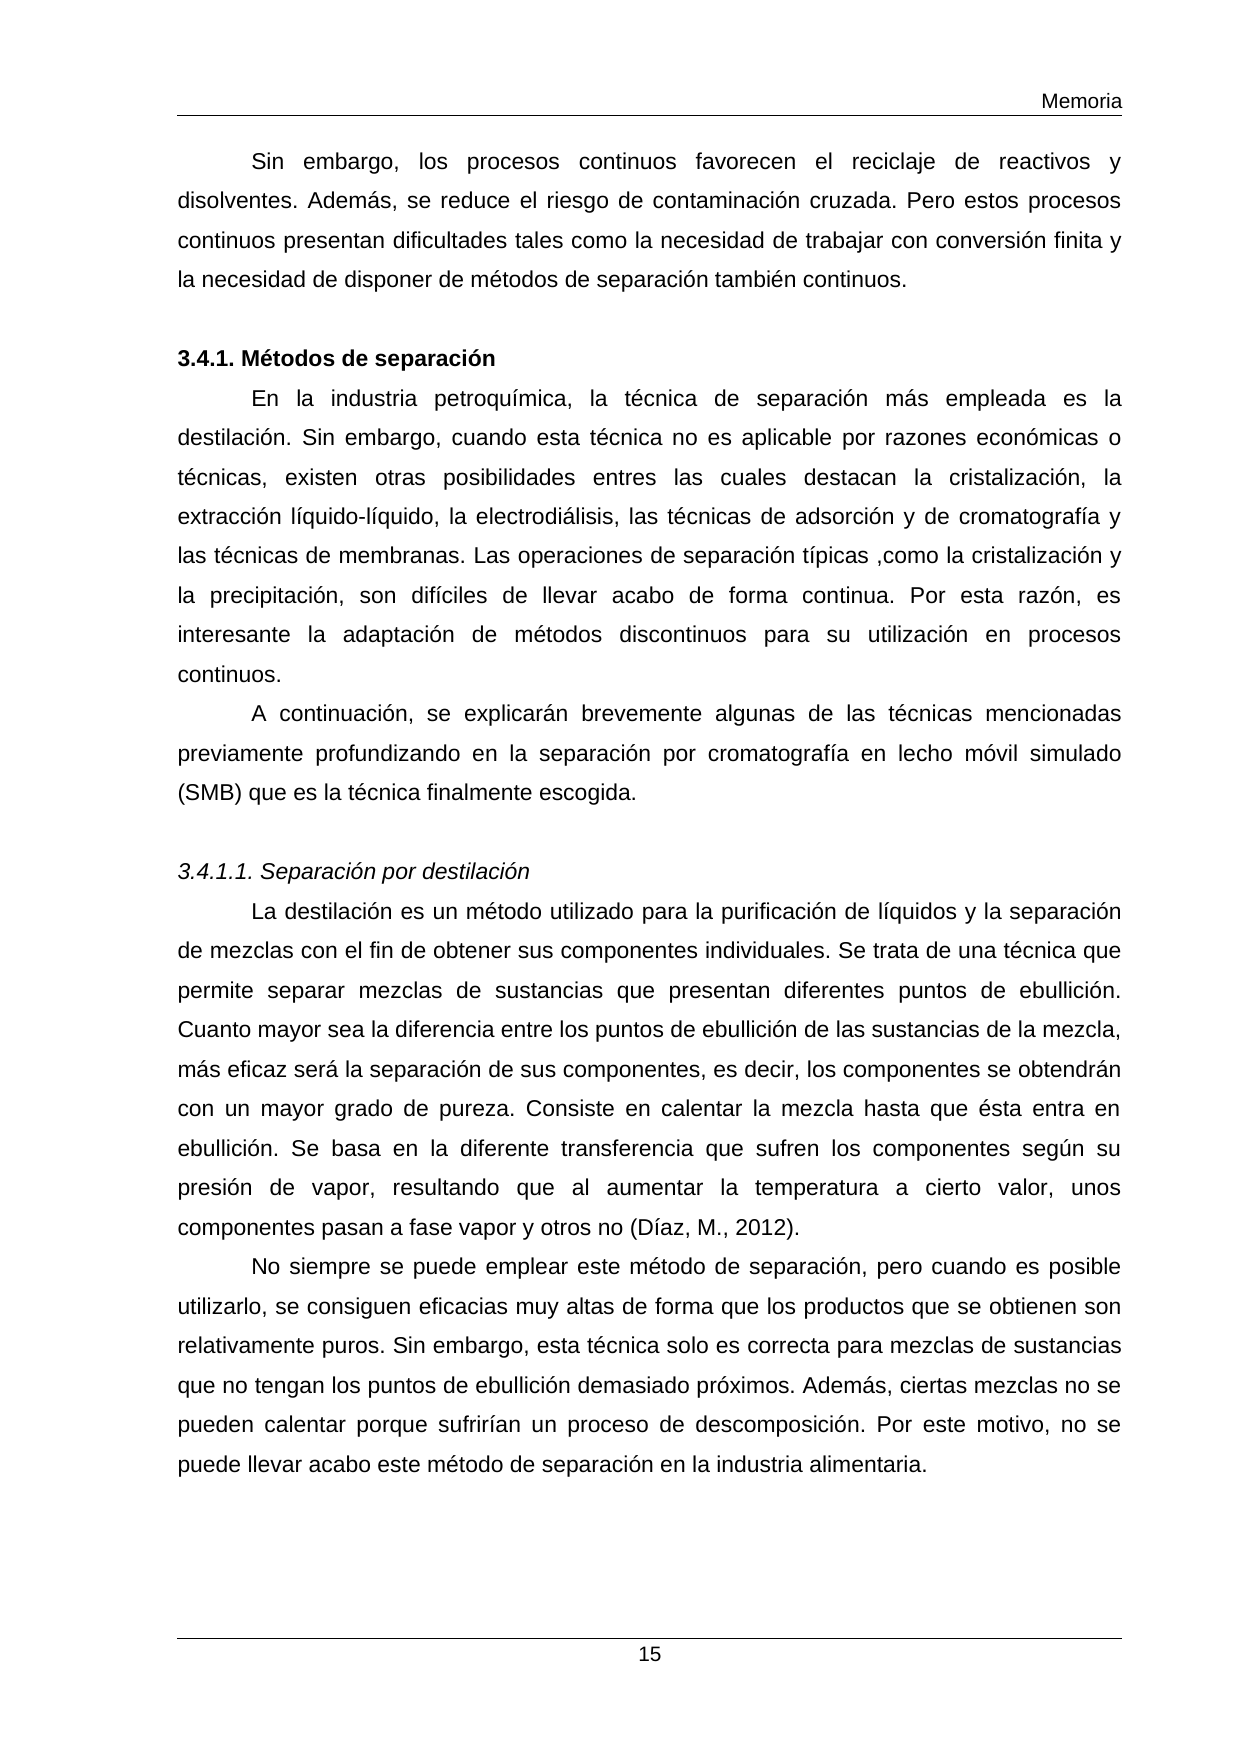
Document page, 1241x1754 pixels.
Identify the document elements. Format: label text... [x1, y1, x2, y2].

text La destilación es un método utilizado para la purificación de líquidos y la separación de mezclas con el fin de obtener sus componentes individuales. Se trata de una técnica que permite separar mezclas de sustancias que presentan diferentes puntos de ebullición. Cuanto mayor sea la diferencia entre los puntos de ebullición de las sustancias de la mezcla, más eficaz será la separación de sus componentes, es decir, los componentes se obtendrán con un mayor grado de pureza. Consiste en calentar la mezcla hasta que ésta entra en ebullición. Se basa en la diferente transferencia que sufren los componentes según su presión de vapor, resultando que al aumentar la temperatura a cierto valor, unos componentes pasan a fase vapor y otros no (Díaz, M., 2012). [177, 898, 1122, 1240]
text Sin embargo, los procesos continuos favorecen el reciclaje de reactivos y disolventes. Además, se reduce el riesgo de contaminación cruzada. Pero estos procesos continuos presentan dificultades tales como la necesidad de trabajar con conversión finita y la necesidad de disponer de métodos de separación también continuos. [177, 148, 1122, 292]
text A continuación, se explicarán brevemente algunas de las técnicas mencionadas previamente profundizando en la separación por cromatografía en lecho móvil simulado (SMB) que es la técnica finalmente escogida. [177, 700, 1122, 806]
text En la industria petroquímica, la técnica de separación más empleada es la destilación. Sin embargo, cuando esta técnica no es aplicable por razones económicas o técnicas, existen otras posibilidades entres las cuales destacan la cristalización, la extracción líquido-líquido, la electrodiálisis, las técnicas de adsorción y de cromatografía y las técnicas de membranas. Las operaciones de separación típicas ,como la cristalización y la precipitación, son difíciles de llevar acabo de forma continua. Por esta razón, es interesante la adaptación de métodos discontinuos para su utilización en procesos continuos. [177, 384, 1122, 687]
text 3.4.1. Métodos de separación [177, 345, 1122, 371]
text No siempre se puede emplear este método de separación, pero cuando es posible utilizarlo, se consiguen eficacias muy altas de forma que los productos que se obtienen son relativamente puros. Sin embargo, esta técnica solo es correcta para mezclas de sustancias que no tengan los puntos de ebullición demasiado próximos. Además, ciertas mezclas no se pueden calentar porque sufrirían un proceso de descomposición. Por este motivo, no se puede llevar acabo este método de separación en la industria alimentaria. [177, 1253, 1122, 1477]
text 3.4.1.1. Separación por destilación [177, 858, 1122, 885]
